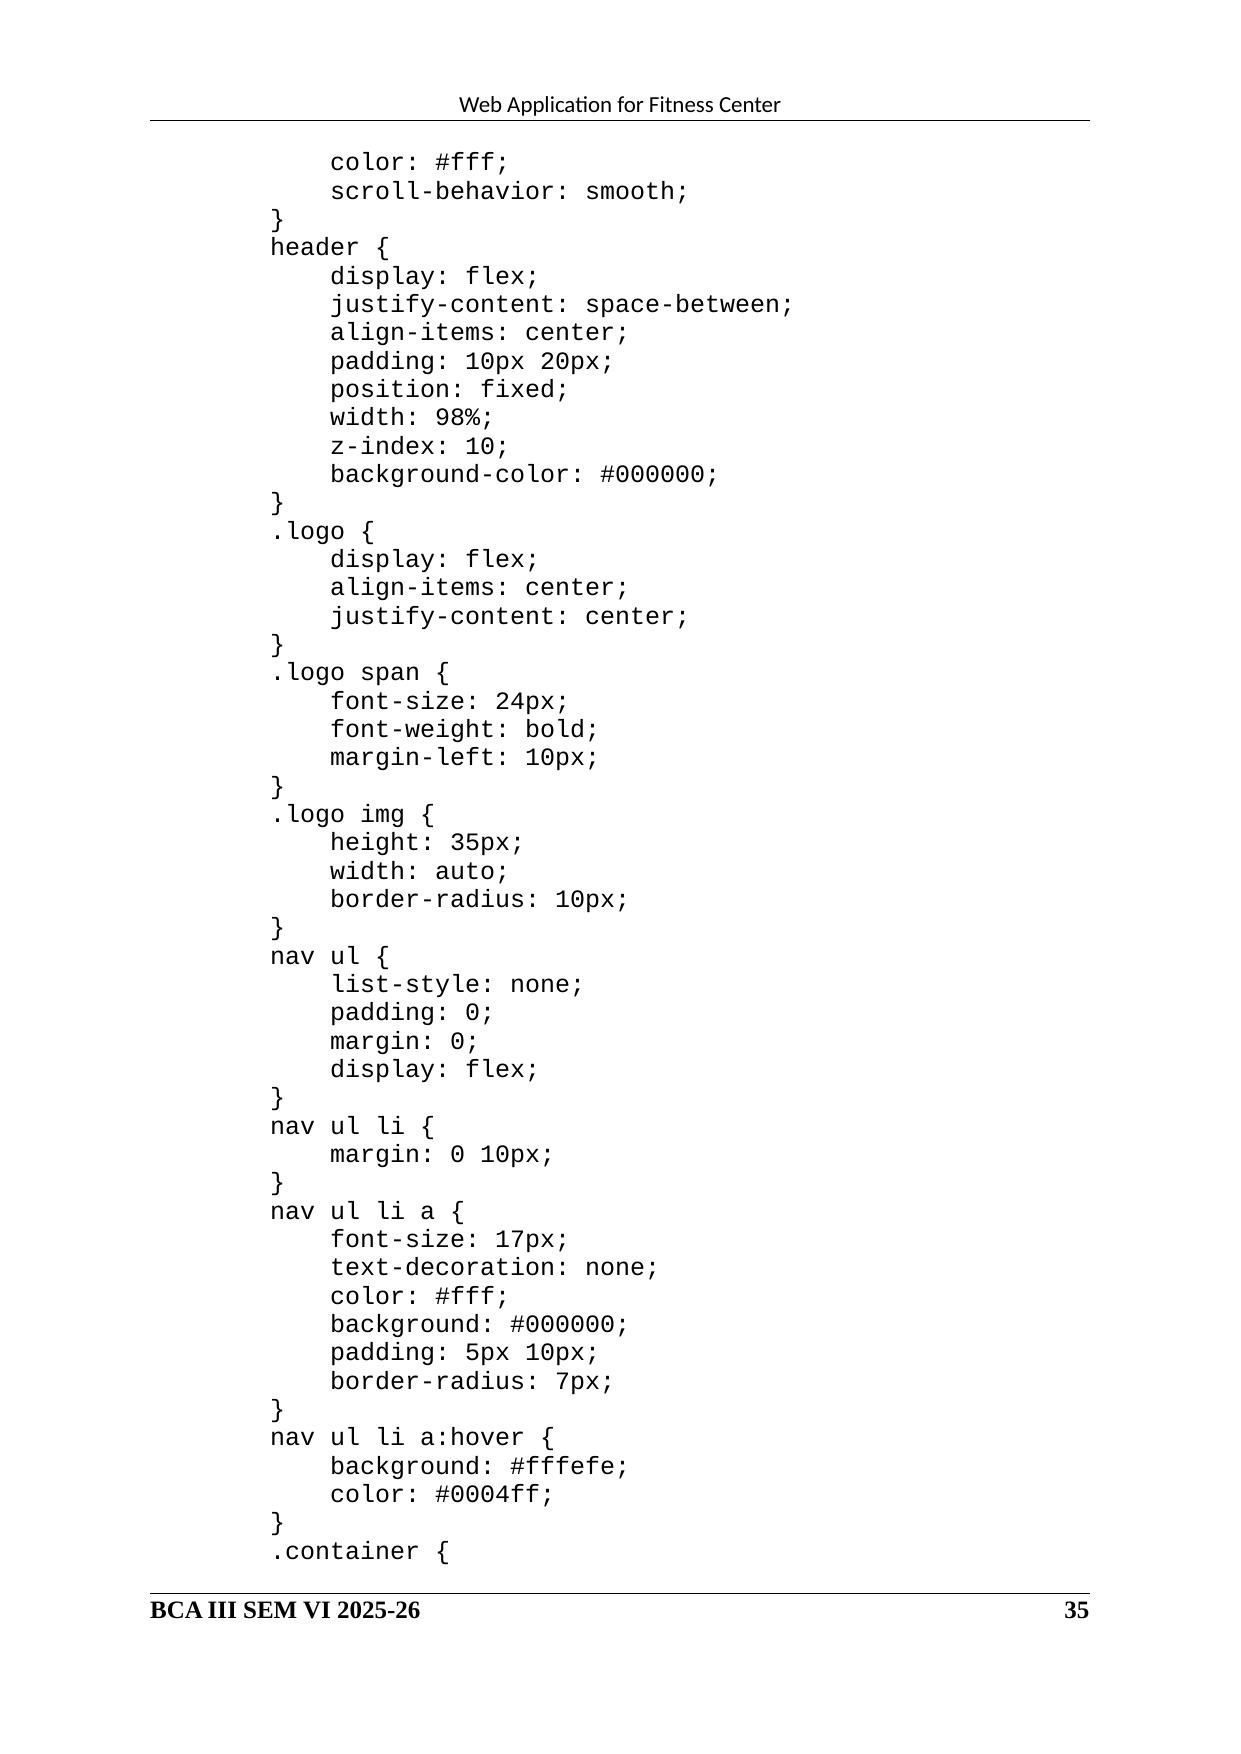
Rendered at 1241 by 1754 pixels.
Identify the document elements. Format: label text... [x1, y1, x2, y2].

text color: #0004ff; [150, 1482, 1090, 1510]
text background-color: #000000; [150, 462, 1090, 490]
text } [150, 1085, 1090, 1113]
text nav ul li a:hover { [150, 1425, 1090, 1453]
text z-index: 10; [150, 433, 1090, 462]
text color: #fff; [150, 1283, 1090, 1312]
text align-items: center; [150, 575, 1090, 603]
text border-radius: 10px; [150, 887, 1090, 915]
text font-size: 17px; [150, 1227, 1090, 1255]
text width: auto; [150, 858, 1090, 887]
text } [150, 915, 1090, 943]
text border-radius: 7px; [150, 1368, 1090, 1397]
text margin: 0 10px; [150, 1142, 1090, 1170]
text padding: 10px 20px; [150, 348, 1090, 377]
text width: 98%; [150, 405, 1090, 433]
text height: 35px; [150, 830, 1090, 858]
text text-decoration: none; [150, 1255, 1090, 1283]
text scroll-behavior: smooth; [150, 178, 1090, 207]
text font-size: 24px; [150, 688, 1090, 717]
text } [150, 773, 1090, 802]
text margin-left: 10px; [150, 745, 1090, 773]
text } [150, 207, 1090, 235]
text background: #fffefe; [150, 1453, 1090, 1482]
text justify-content: center; [150, 603, 1090, 632]
text background: #000000; [150, 1312, 1090, 1340]
text header { [150, 235, 1090, 263]
text nav ul li { [150, 1113, 1090, 1142]
text list-style: none; [150, 972, 1090, 1000]
text margin: 0; [150, 1028, 1090, 1057]
text position: fixed; [150, 377, 1090, 405]
text justify-content: space-between; [150, 292, 1090, 320]
text nav ul li a { [150, 1198, 1090, 1227]
text .logo { [150, 518, 1090, 547]
text padding: 0; [150, 1000, 1090, 1028]
text .logo img { [150, 802, 1090, 830]
text } [150, 1170, 1090, 1198]
text align-items: center; [150, 320, 1090, 348]
text padding: 5px 10px; [150, 1340, 1090, 1368]
text display: flex; [150, 547, 1090, 575]
text } [150, 1397, 1090, 1425]
text color: #fff; [150, 150, 1090, 178]
text } [150, 1510, 1090, 1538]
text .container { [150, 1538, 1090, 1567]
text font-weight: bold; [150, 717, 1090, 745]
text } [150, 490, 1090, 518]
text .logo span { [150, 660, 1090, 688]
text display: flex; [150, 1057, 1090, 1085]
text display: flex; [150, 263, 1090, 292]
text nav ul { [150, 943, 1090, 972]
text } [150, 632, 1090, 660]
